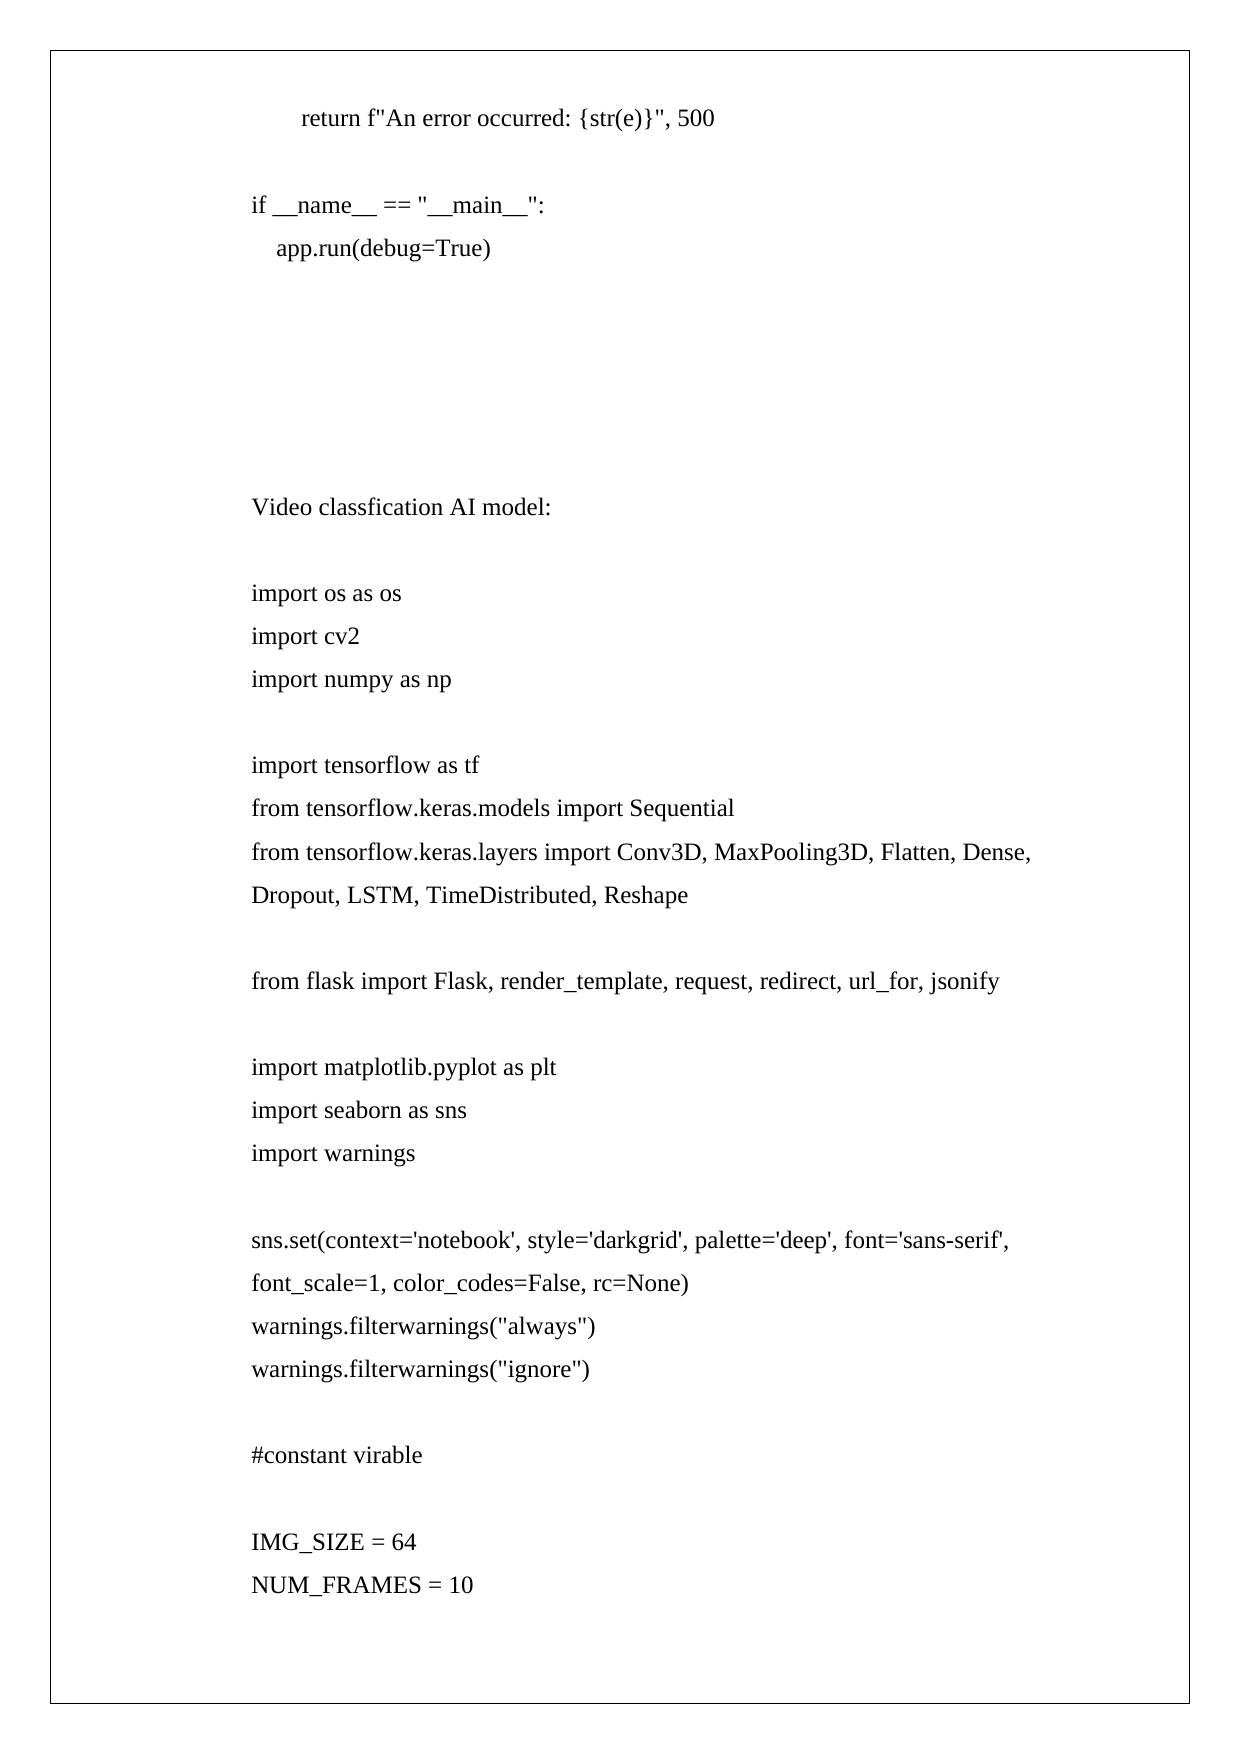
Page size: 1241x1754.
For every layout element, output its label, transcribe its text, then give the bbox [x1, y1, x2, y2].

text import tensorflow as tf [251, 750, 1093, 779]
text import seaborn as sns [251, 1095, 1093, 1124]
text import os as os [251, 578, 1093, 607]
text from flask import Flask, render_template, request, redirect, url_for, jsonify [251, 966, 1093, 995]
text if __name__ == "__main__": [251, 190, 1093, 218]
text app.run(debug=True) [251, 233, 1093, 262]
text NUM_FRAMES = 10 [251, 1570, 1093, 1598]
text import warnings [251, 1138, 1093, 1167]
text Video classfication AI model: [251, 492, 1093, 520]
text import numpy as np [251, 664, 1093, 693]
text IMG_SIZE = 64 [251, 1527, 1093, 1555]
text #constant virable [251, 1440, 1093, 1469]
text sns.set(context='notebook', style='darkgrid', palette='deep', font='sans-serif', font_scale=1, color_codes=False, rc=None) [251, 1225, 1093, 1297]
text warnings.filterwarnings("ignore") [251, 1354, 1093, 1383]
text warnings.filterwarnings("always") [251, 1311, 1093, 1340]
text return f"An error occurred: {str(e)}", 500 [251, 103, 1093, 132]
text from tensorflow.keras.models import Sequential [251, 793, 1093, 822]
text import cv2 [251, 621, 1093, 650]
text import matplotlib.pyplot as plt [251, 1052, 1093, 1081]
text from tensorflow.keras.layers import Conv3D, MaxPooling3D, Flatten, Dense, Dropout, LSTM, TimeDistributed, Reshape [251, 837, 1093, 908]
